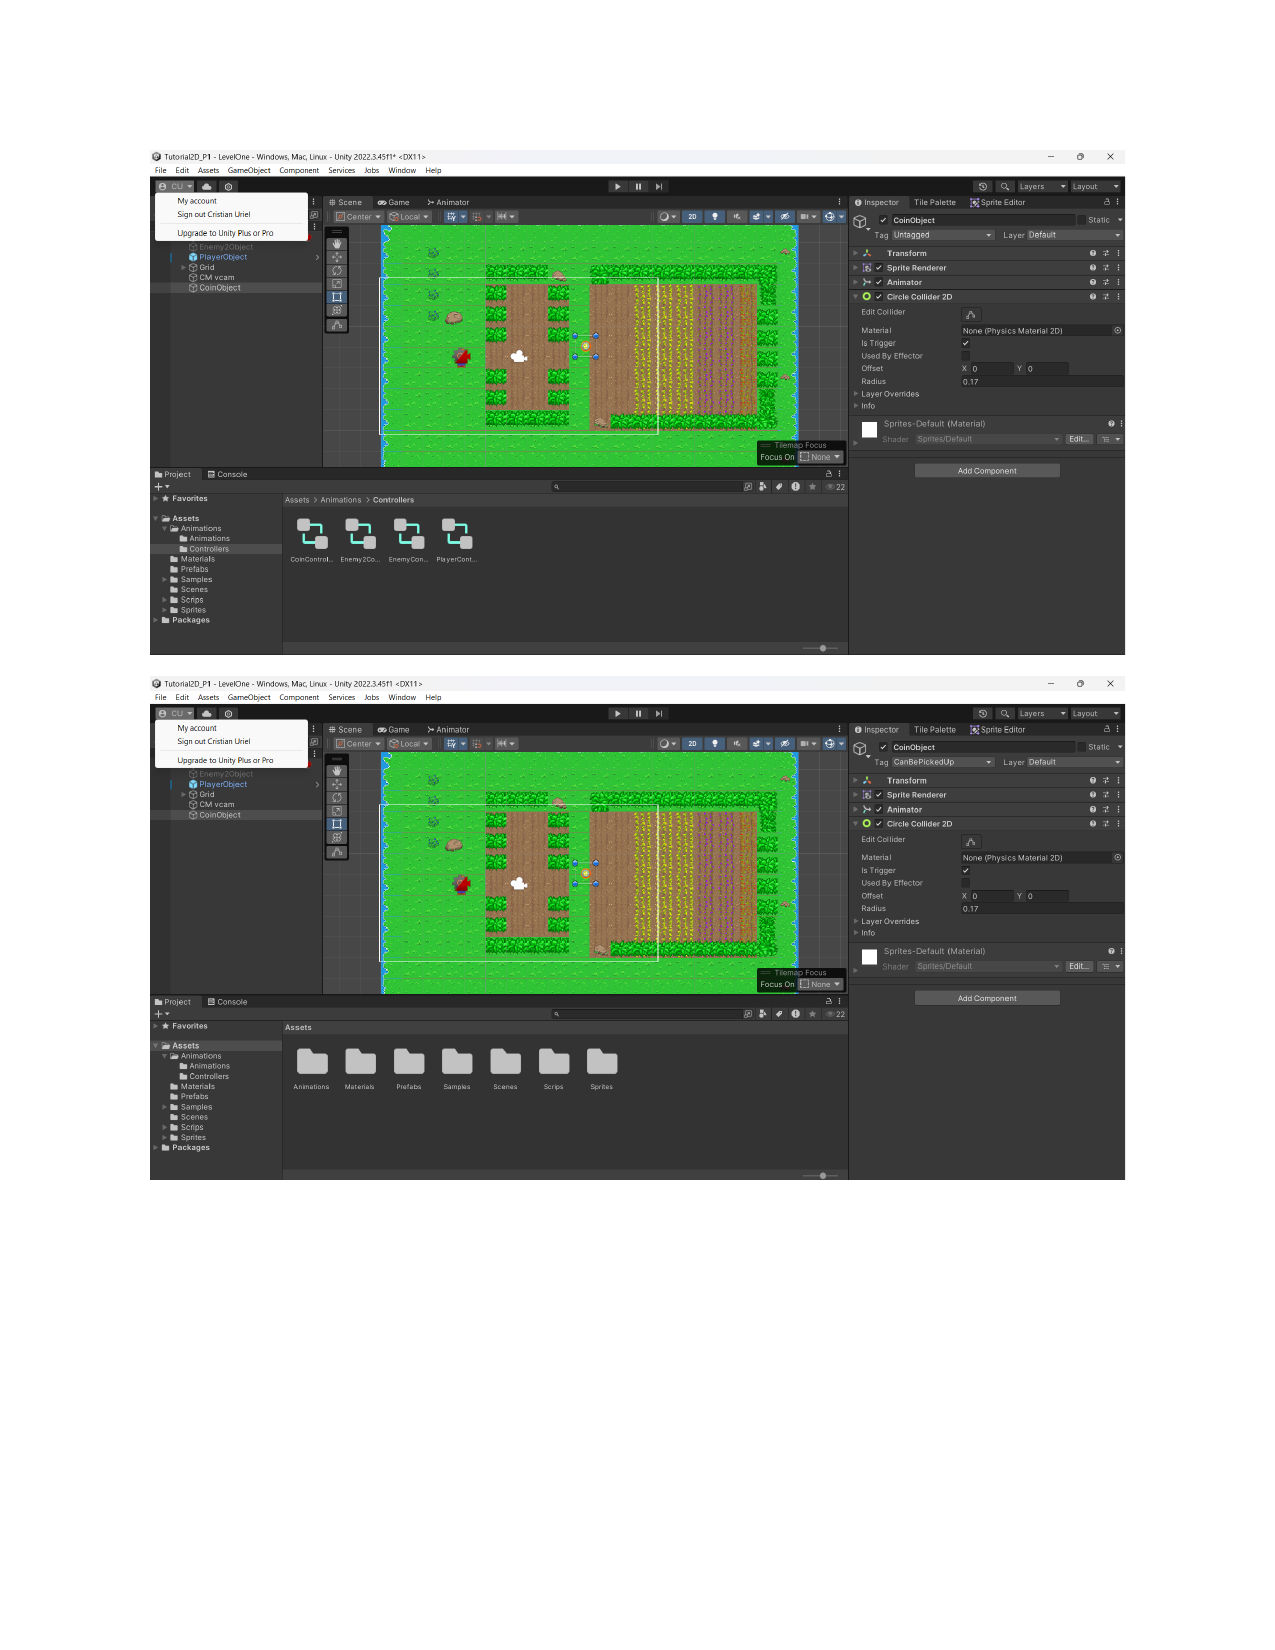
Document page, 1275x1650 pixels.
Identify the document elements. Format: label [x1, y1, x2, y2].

picture [150, 676, 1125, 1180]
picture [150, 150, 1125, 655]
